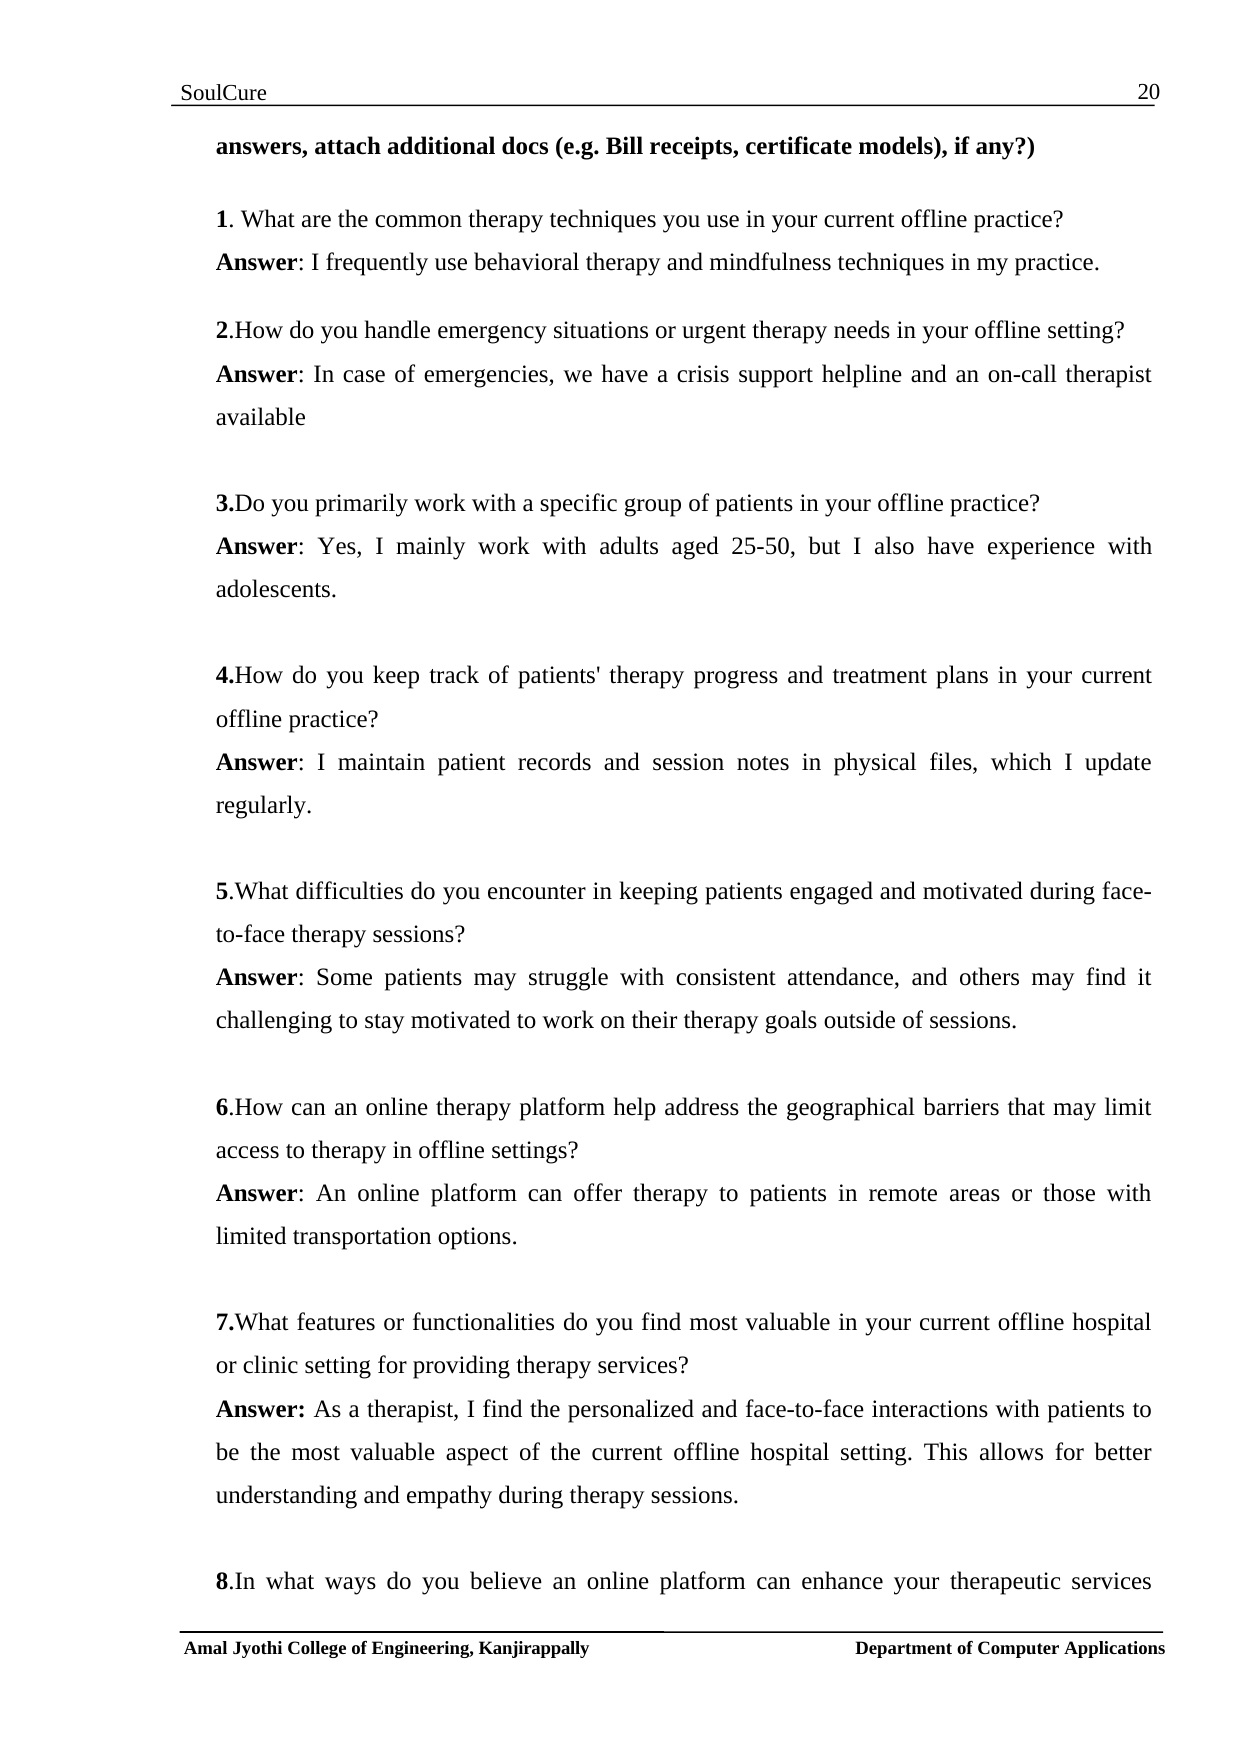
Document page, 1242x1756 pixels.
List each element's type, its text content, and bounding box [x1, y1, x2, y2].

text 6.How can an online therapy platform help address the geographical barriers that may limit access to therapy in offline settings? [216, 1092, 1153, 1164]
text Answer: In case of emergencies, we have a crisis support helpline and an on-call therapist available [216, 359, 1153, 431]
text Answer: As a therapist, I find the personalized and face-to-face interactions with patients to be the most valuable aspect of the current offline hospital setting. This allows for better understanding and empathy during therapy sessions. [216, 1394, 1153, 1509]
text 5.What difficulties do you encounter in keeping patients engaged and motivated during face-to-face therapy sessions? [216, 876, 1153, 948]
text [216, 1566, 1153, 1595]
text 1. What are the common therapy techniques you use in your current offline practice? [216, 204, 1153, 233]
text Answer: I frequently use behavioral therapy and mindfulness techniques in my practice. [216, 247, 1153, 276]
text 4.How do you keep track of patients' therapy progress and treatment plans in your current offline practice? [216, 661, 1153, 732]
text 3.Do you primarily work with a specific group of patients in your offline practice? [216, 488, 1153, 517]
text 7.What features or functionalities do you find most valuable in your current offline hospital or clinic setting for providing therapy services? [216, 1307, 1153, 1379]
text Answer: An online platform can offer therapy to patients in remote areas or those with limited transportation options. [216, 1178, 1153, 1250]
text Answer: Some patients may struggle with consistent attendance, and others may find it challenging to stay motivated to work on their therapy goals outside of sessions. [216, 962, 1153, 1034]
text Answer: I maintain patient records and session notes in physical files, which I update regularly. [216, 747, 1153, 819]
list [178, 131, 1153, 160]
text Answer: Yes, I mainly work with adults aged 25-50, but I also have experience with adolescents. [216, 531, 1153, 603]
text 2.How do you handle emergency situations or urgent therapy needs in your offline setting? [216, 316, 1153, 344]
